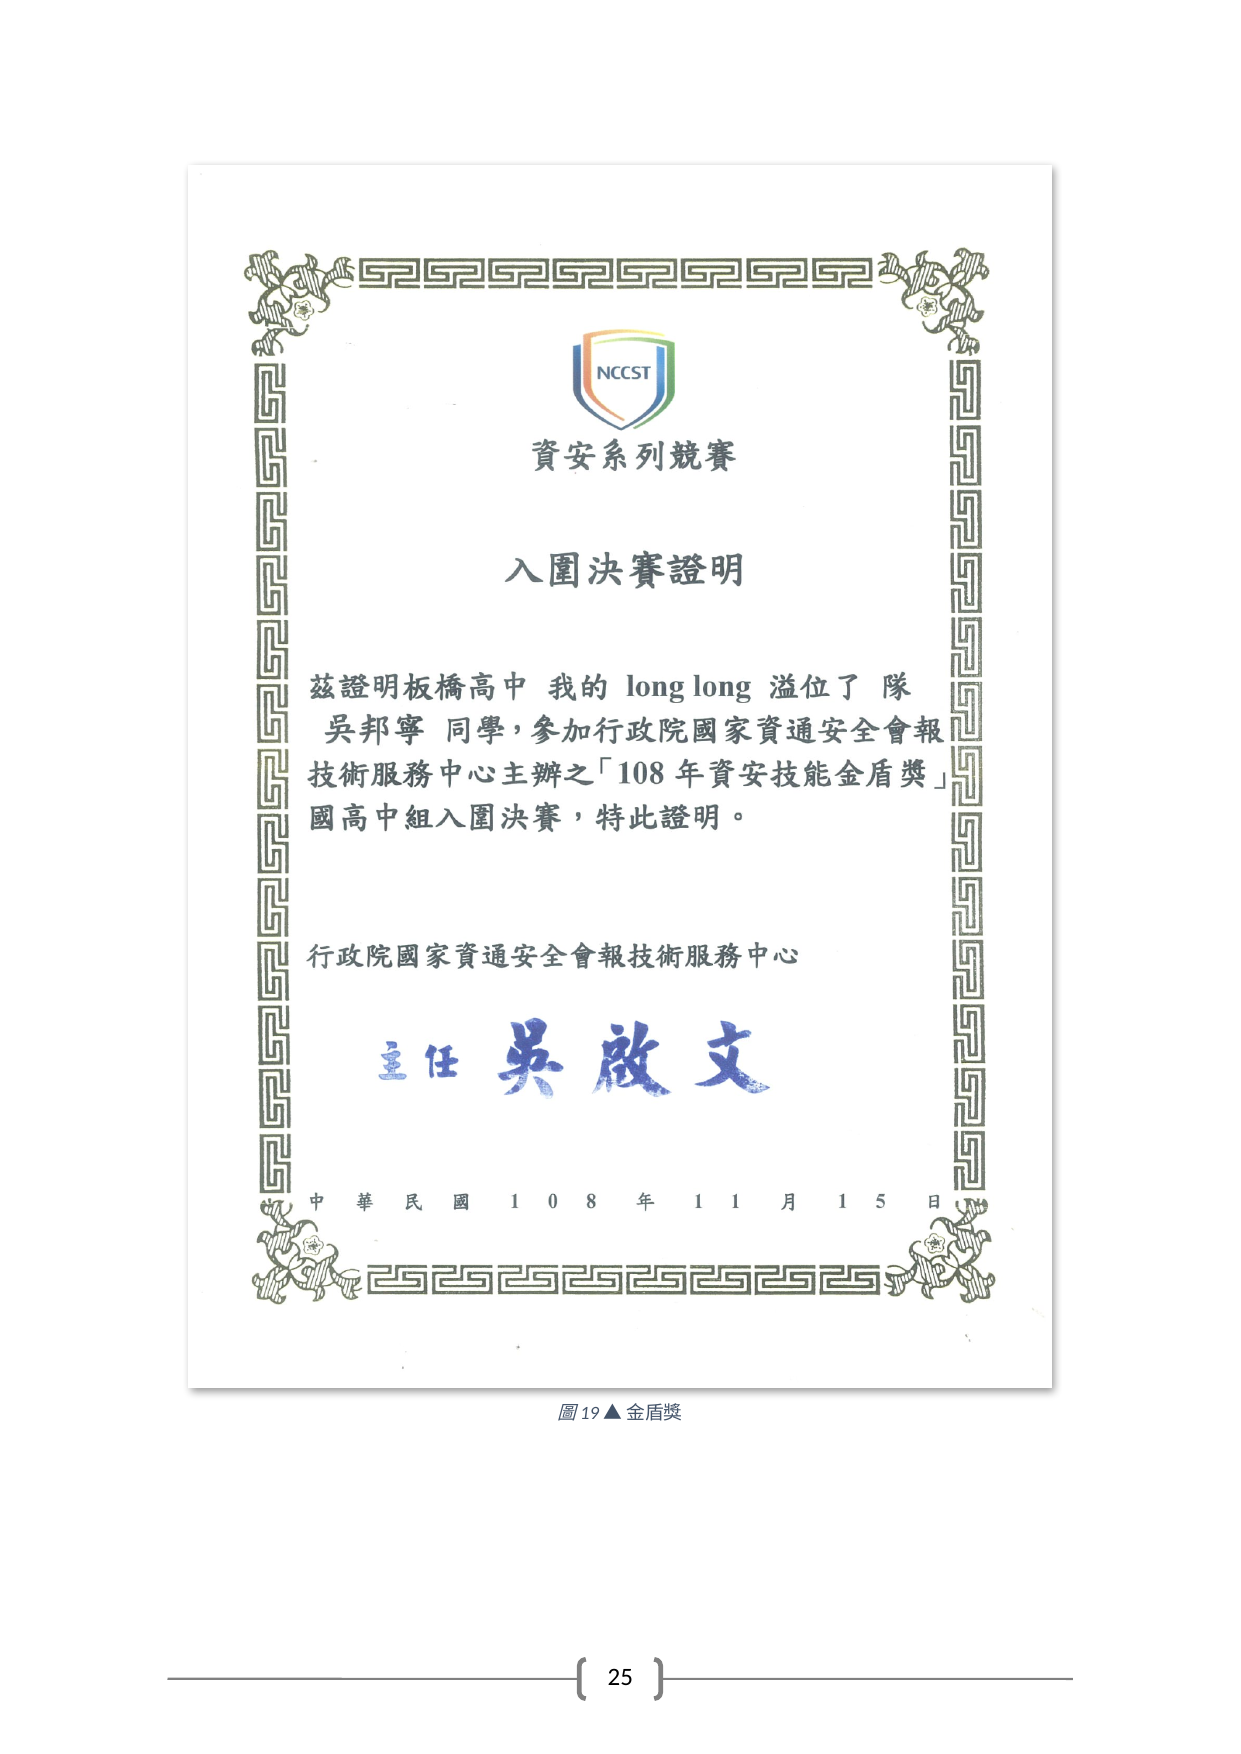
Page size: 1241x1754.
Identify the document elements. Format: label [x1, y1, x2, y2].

picture [188, 166, 1052, 1387]
